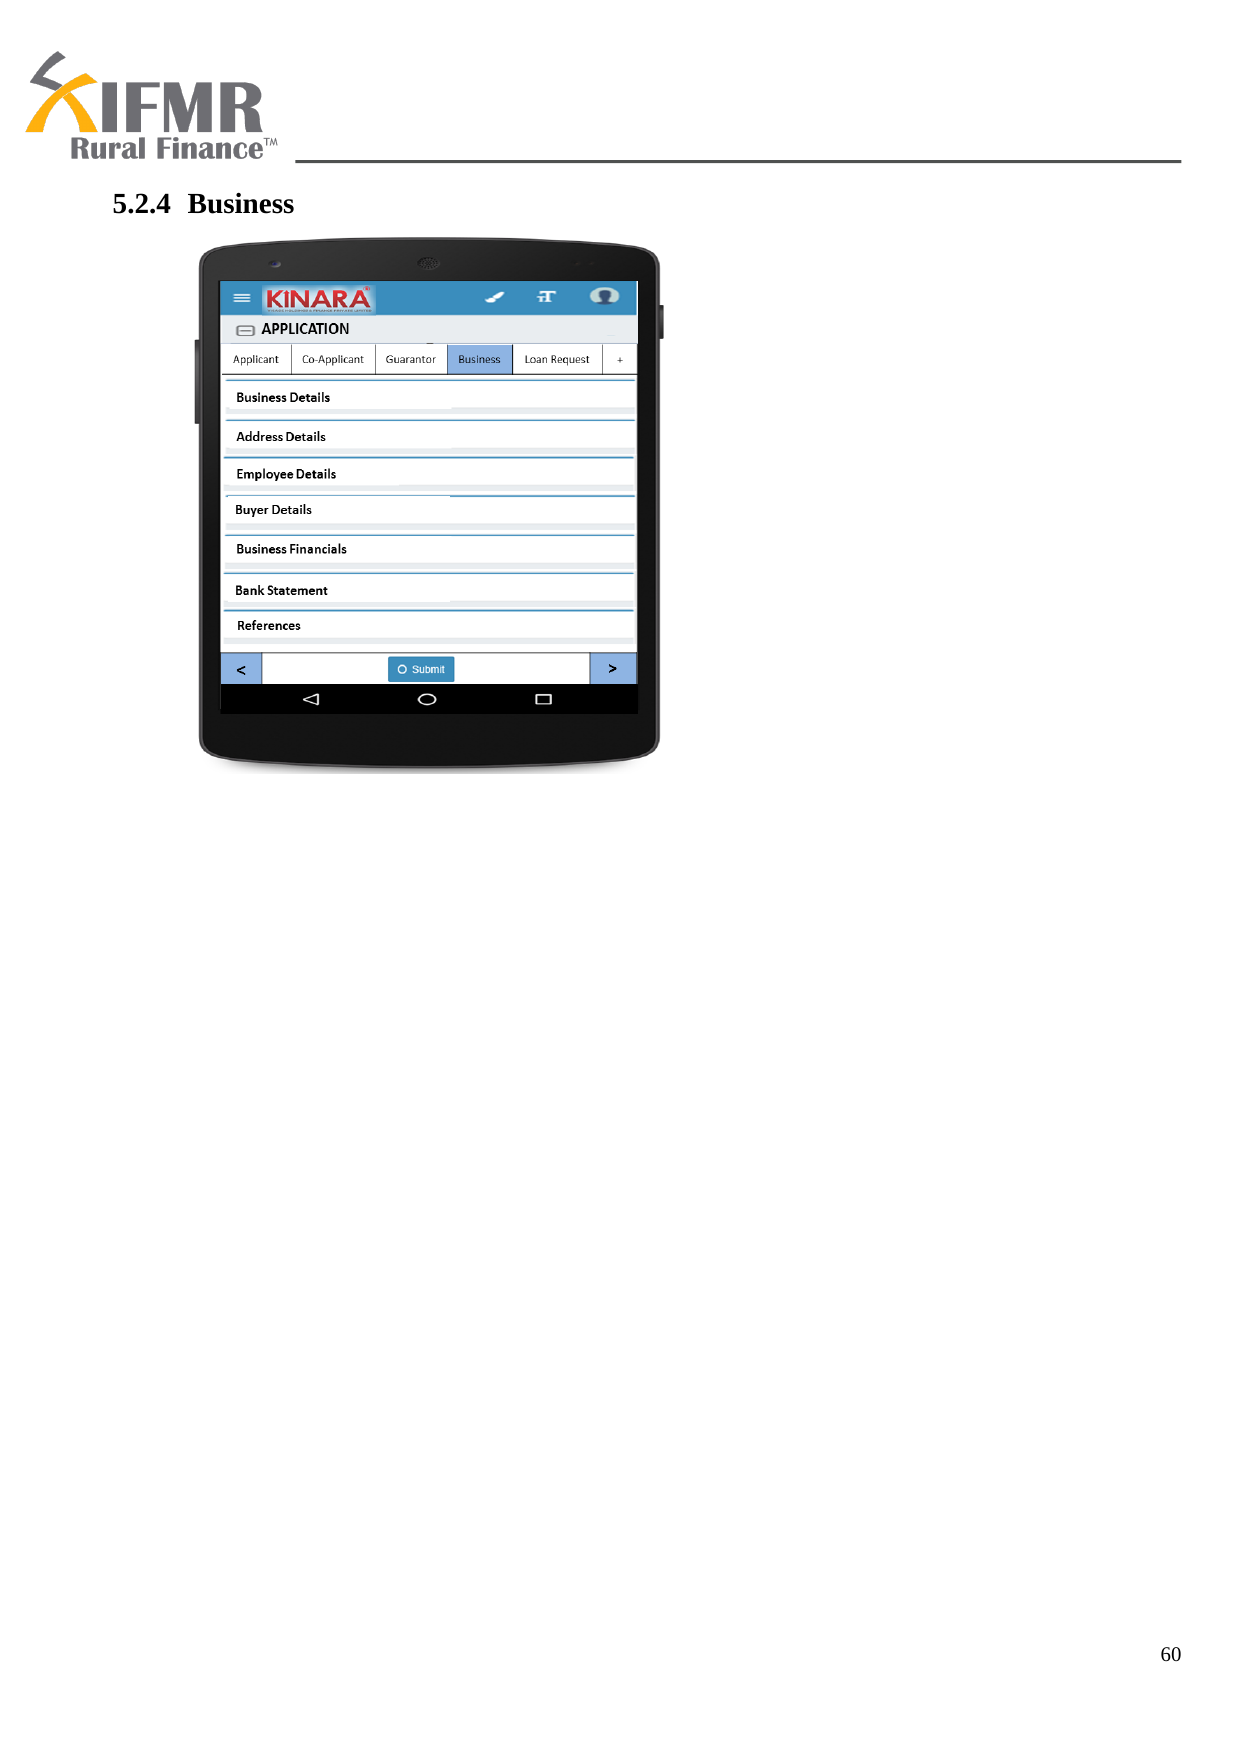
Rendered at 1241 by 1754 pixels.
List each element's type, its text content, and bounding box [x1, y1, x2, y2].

picture [18, 45, 284, 166]
list Business [112, 187, 1181, 220]
picture [187, 225, 669, 774]
